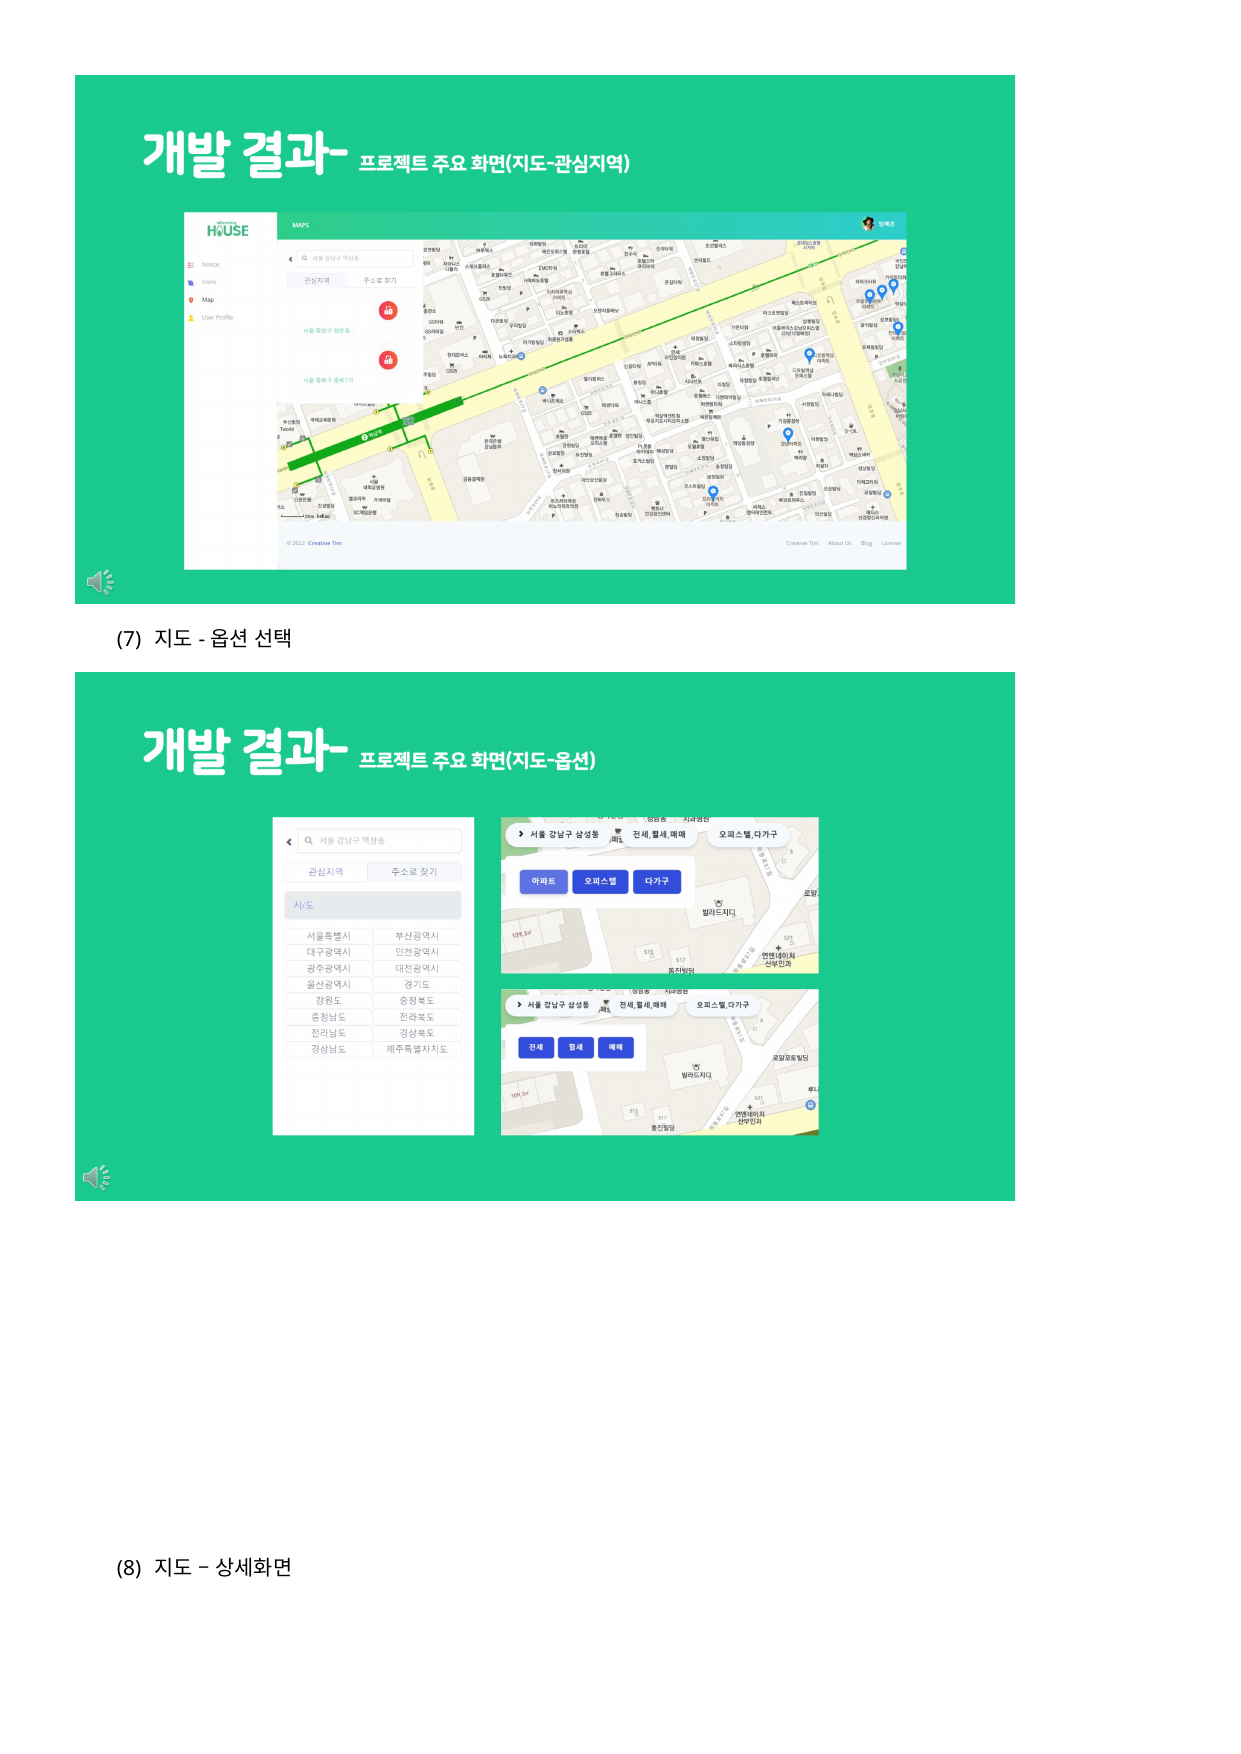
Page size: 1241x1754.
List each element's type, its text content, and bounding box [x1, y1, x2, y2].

list 지도 – 상세화면 [117, 1551, 1165, 1581]
picture [75, 672, 1016, 1201]
list 지도 - 옵션 선택 [117, 623, 1165, 653]
picture [75, 75, 1016, 604]
